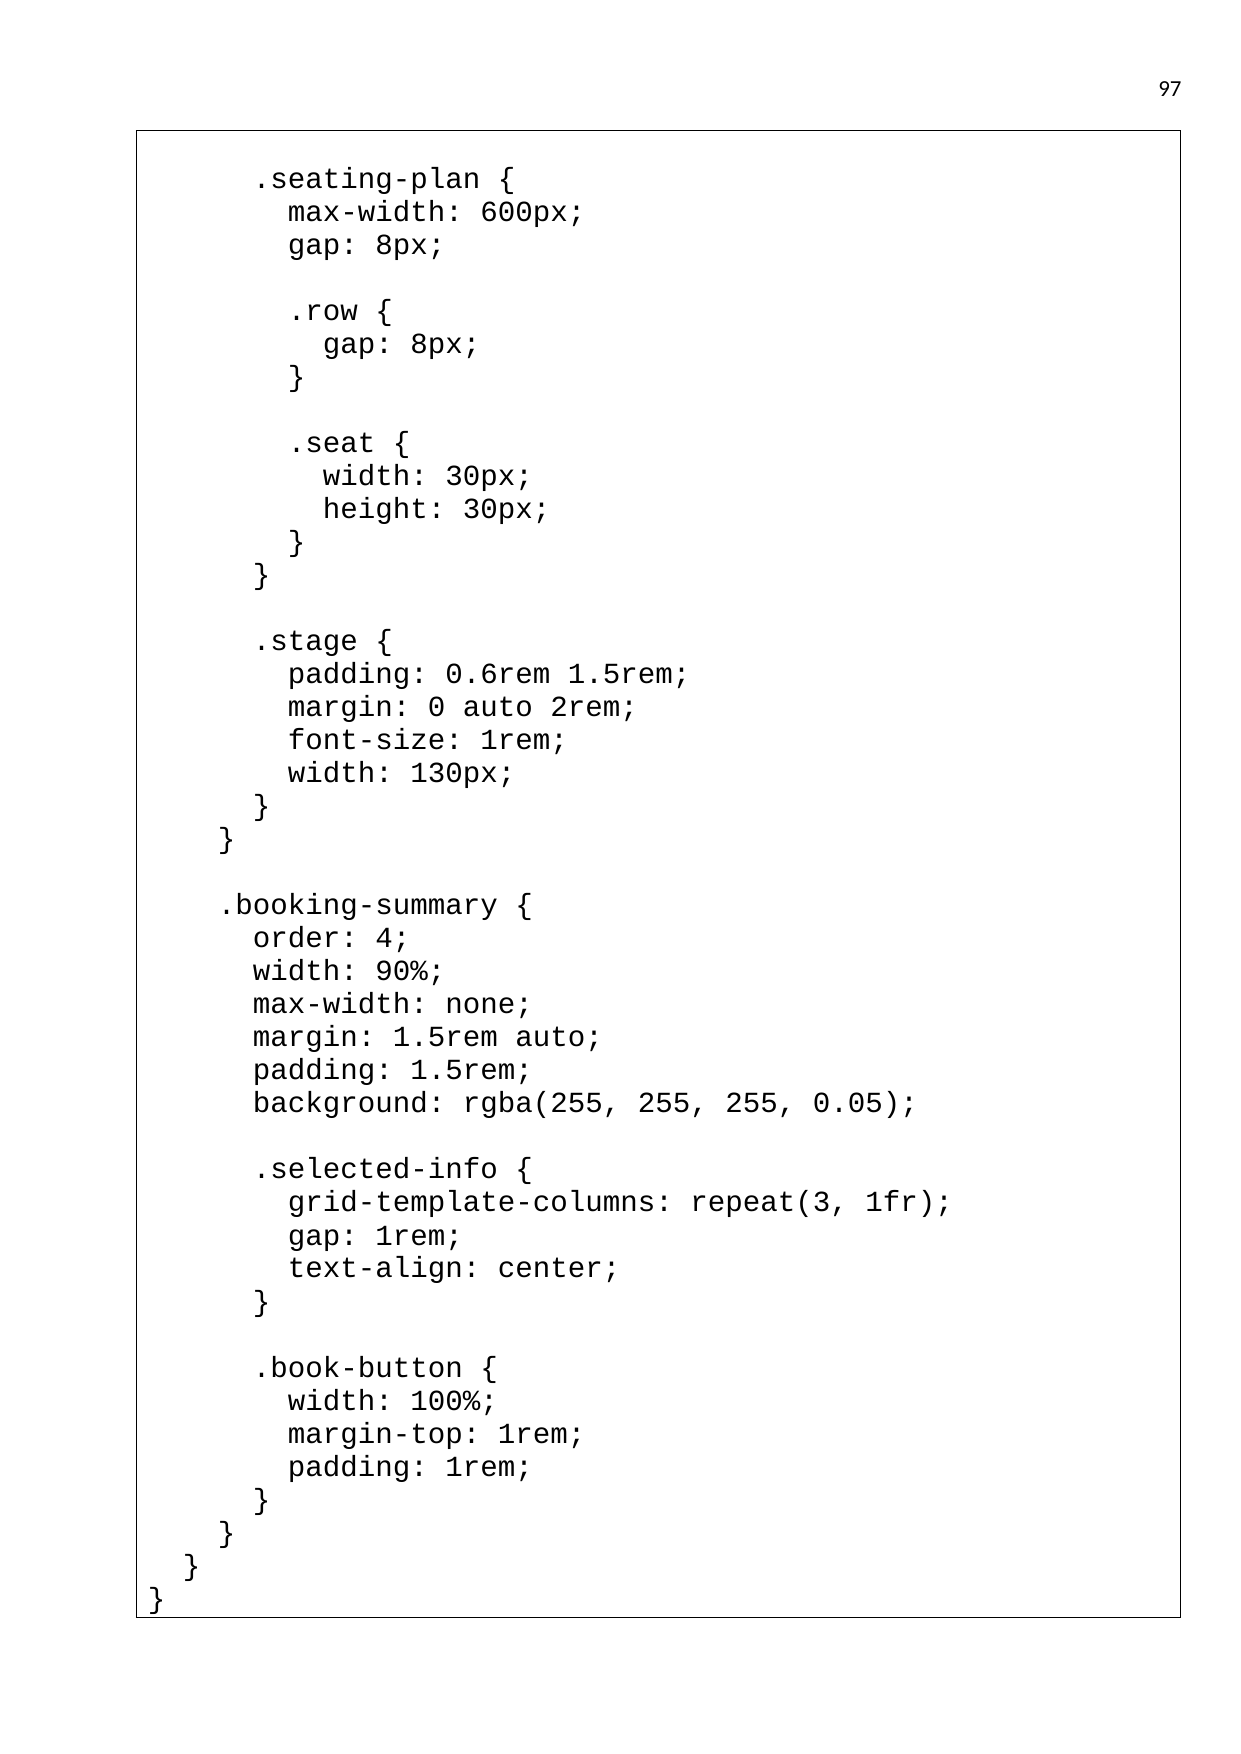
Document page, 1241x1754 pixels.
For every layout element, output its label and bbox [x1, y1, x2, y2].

table_header [137, 131, 1180, 1617]
